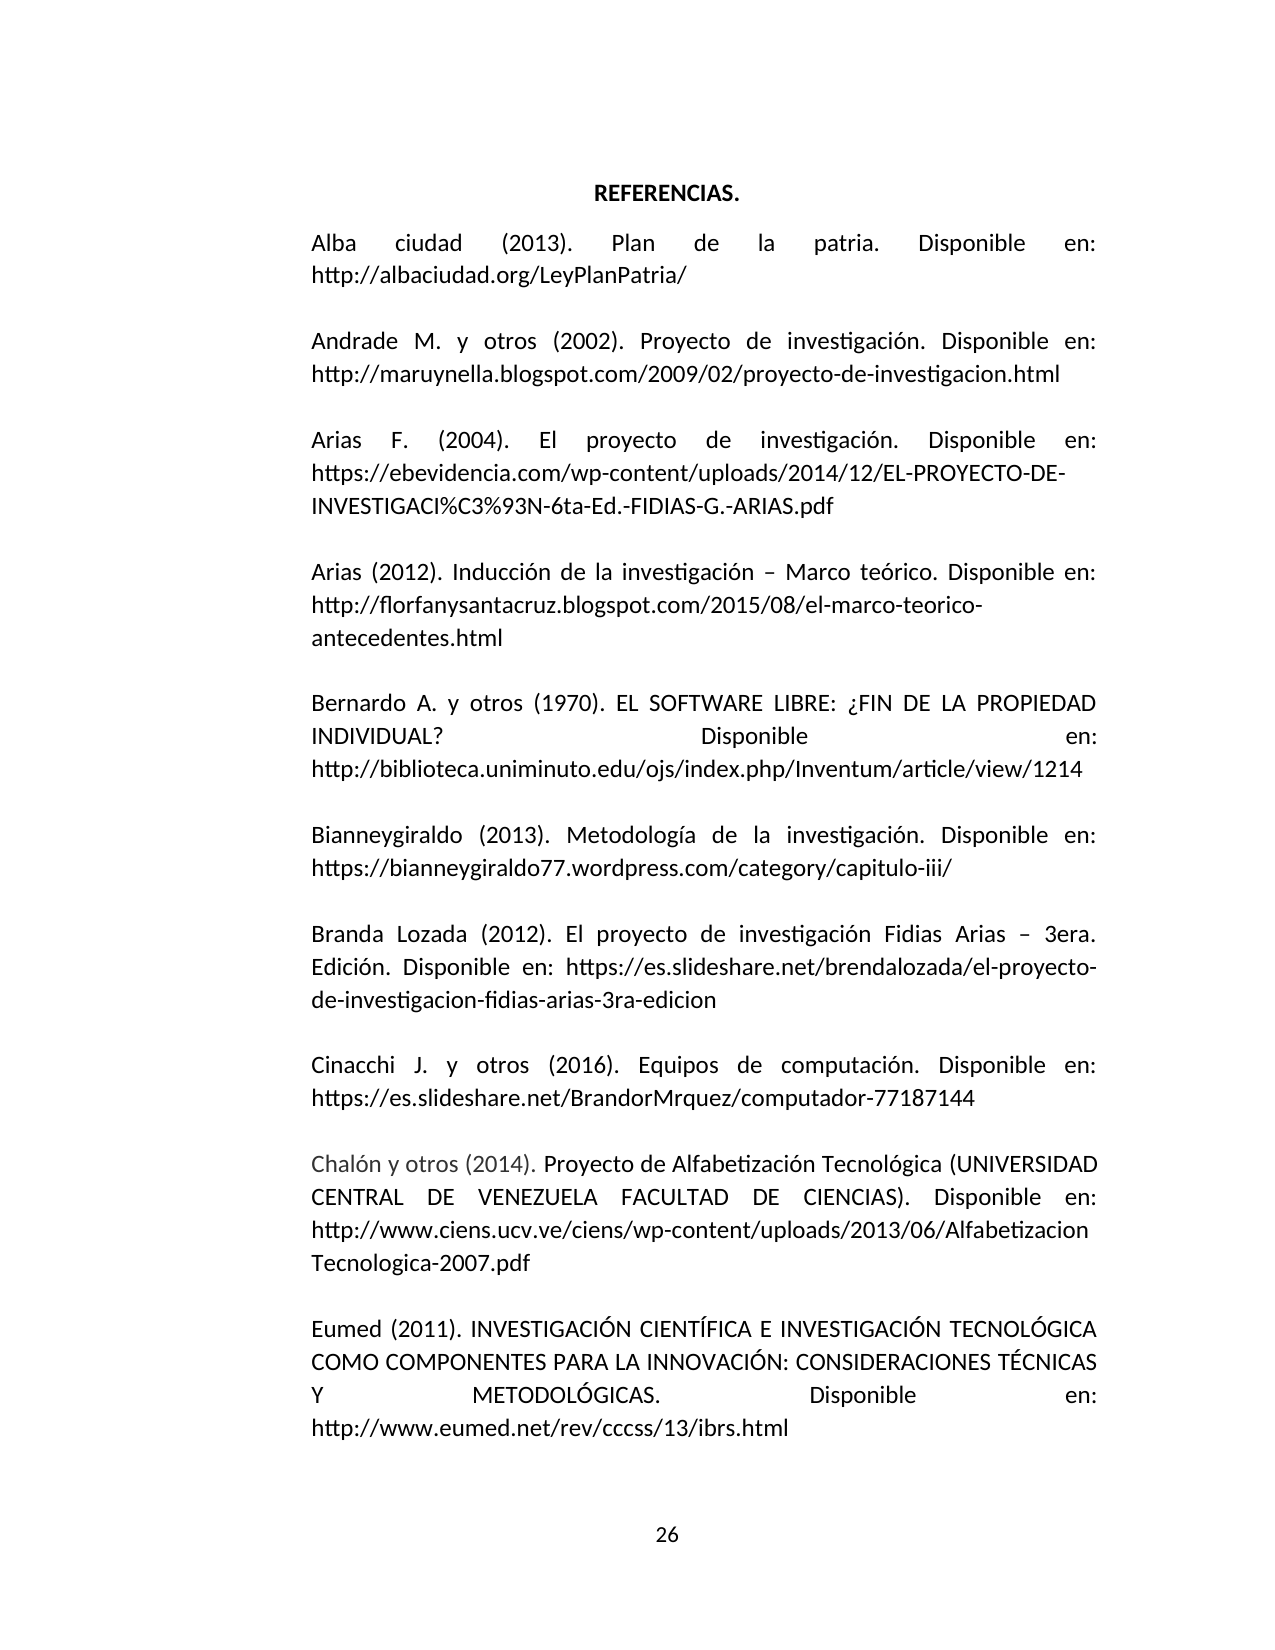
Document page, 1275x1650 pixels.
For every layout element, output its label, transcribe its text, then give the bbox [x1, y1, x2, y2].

list Bianneygiraldo (2013). Metodología de la investigación. Disponible en: https://bianneygiraldo77.wordpress.com/category/capitulo-iii/ [311, 819, 1098, 883]
list Eumed (2011). INVESTIGACIÓN CIENTÍFICA E INVESTIGACIÓN TECNOLÓGICA COMO COMPONENTES PARA LA INNOVACIÓN: CONSIDERACIONES TÉCNICAS Y METODOLÓGICAS. Disponible en: http://www.eumed.net/rev/cccss/13/ibrs.html [311, 1313, 1098, 1442]
list Bernardo A. y otros (1970). EL SOFTWARE LIBRE: ¿FIN DE LA PROPIEDAD INDIVIDUAL? Disponible en: http://biblioteca.uniminuto.edu/ojs/index.php/Inventum/article/view/1214 [311, 688, 1098, 784]
list Alba ciudad (2013). Plan de la patria. Disponible en: http://albaciudad.org/LeyPlanPatria/ [311, 227, 1098, 290]
list Branda Lozada (2012). El proyecto de investigación Fidias Arias – 3era. Edición. Disponible en: https://es.slideshare.net/brendalozada/el-proyecto-de-investigacion-fidias-arias-3ra-edicion [311, 918, 1098, 1014]
list Arias (2012). Inducción de la investigación – Marco teórico. Disponible en: http://florfanysantacruz.blogspot.com/2015/08/el-marco-teorico-antecedentes.html [311, 556, 1098, 652]
list Cinacchi J. y otros (2016). Equipos de computación. Disponible en: https://es.slideshare.net/BrandorMrquez/computador-77187144 [311, 1050, 1098, 1113]
text REFERENCIAS. [236, 177, 1098, 208]
list Arias F. (2004). El proyecto de investigación. Disponible en: https://ebevidencia.com/wp-content/uploads/2014/12/EL-PROYECTO-DE-INVESTIGACI%C3%93N-6ta-Ed.-FIDIAS-G.-ARIAS.pdf [311, 424, 1098, 521]
list Andrade M. y otros (2002). Proyecto de investigación. Disponible en: http://maruynella.blogspot.com/2009/02/proyecto-de-investigacion.html [311, 326, 1098, 389]
list Chalón y otros (2014). Proyecto de Alfabetización Tecnológica (UNIVERSIDAD CENTRAL DE VENEZUELA FACULTAD DE CIENCIAS). Disponible en: http://www.ciens.ucv.ve/ciens/wp-content/uploads/2013/06/AlfabetizacionTecnologica-2007.pdf [311, 1148, 1098, 1278]
